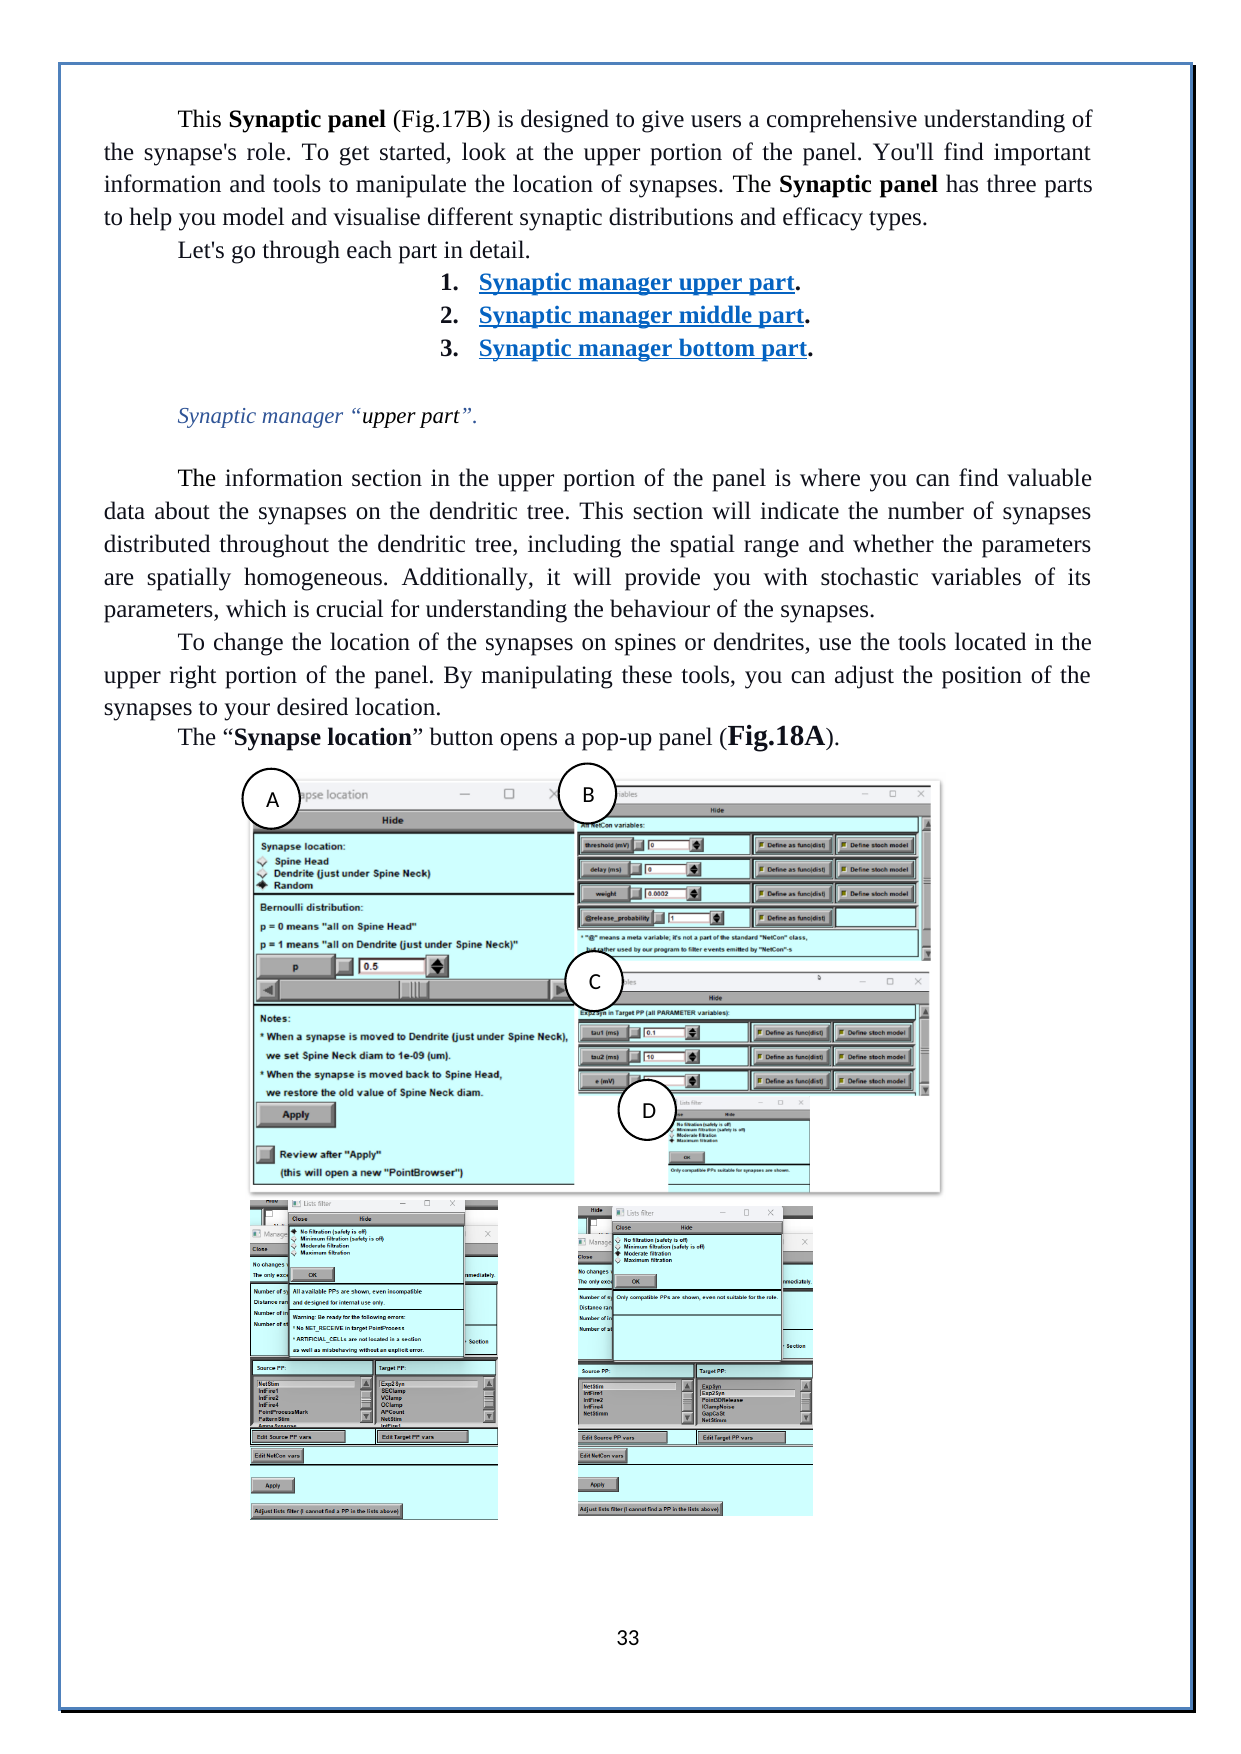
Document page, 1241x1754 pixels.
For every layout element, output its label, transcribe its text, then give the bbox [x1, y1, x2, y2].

list Synaptic manager middle part. [366, 300, 1093, 329]
text Let's go through each part in detail. [103, 235, 1093, 263]
list Synaptic manager upper part. [366, 267, 1093, 296]
text The information section in the upper portion of the panel is where you can find valuable data about the synapses on the dendritic tree. This section will indicate the number of synapses distributed throughout the dendritic tree, including the spatial range and whether the parameters are spatially homogeneous. Additionally, it will provide you with stochastic variables of its parameters, which is crucial for understanding the behaviour of the synapses. [103, 463, 1093, 623]
picture [578, 1206, 813, 1516]
text This Synaptic panel (Fig.17B) is designed to give users a comprehensive understanding of the synapse's role. To get started, look at the upper portion of the panel. You'll find important information and tools to manipulate the location of synapses. The Synaptic panel has three parts to help you model and visualise different synaptic distributions and efficacy types. [103, 104, 1093, 231]
list Synaptic manager bottom part. [366, 333, 1093, 362]
subtitle Synaptic manager “upper part”. [103, 402, 1093, 429]
text The “Synapse location” button opens a pop-up panel (Fig.18A). [103, 725, 1093, 750]
picture [242, 772, 254, 789]
text To change the location of the synapses on spines or dendrites, use the tools located in the upper right portion of the panel. By manipulating these tools, you can adjust the position of the synapses to your desired location. [103, 627, 1093, 721]
picture [242, 772, 947, 1520]
